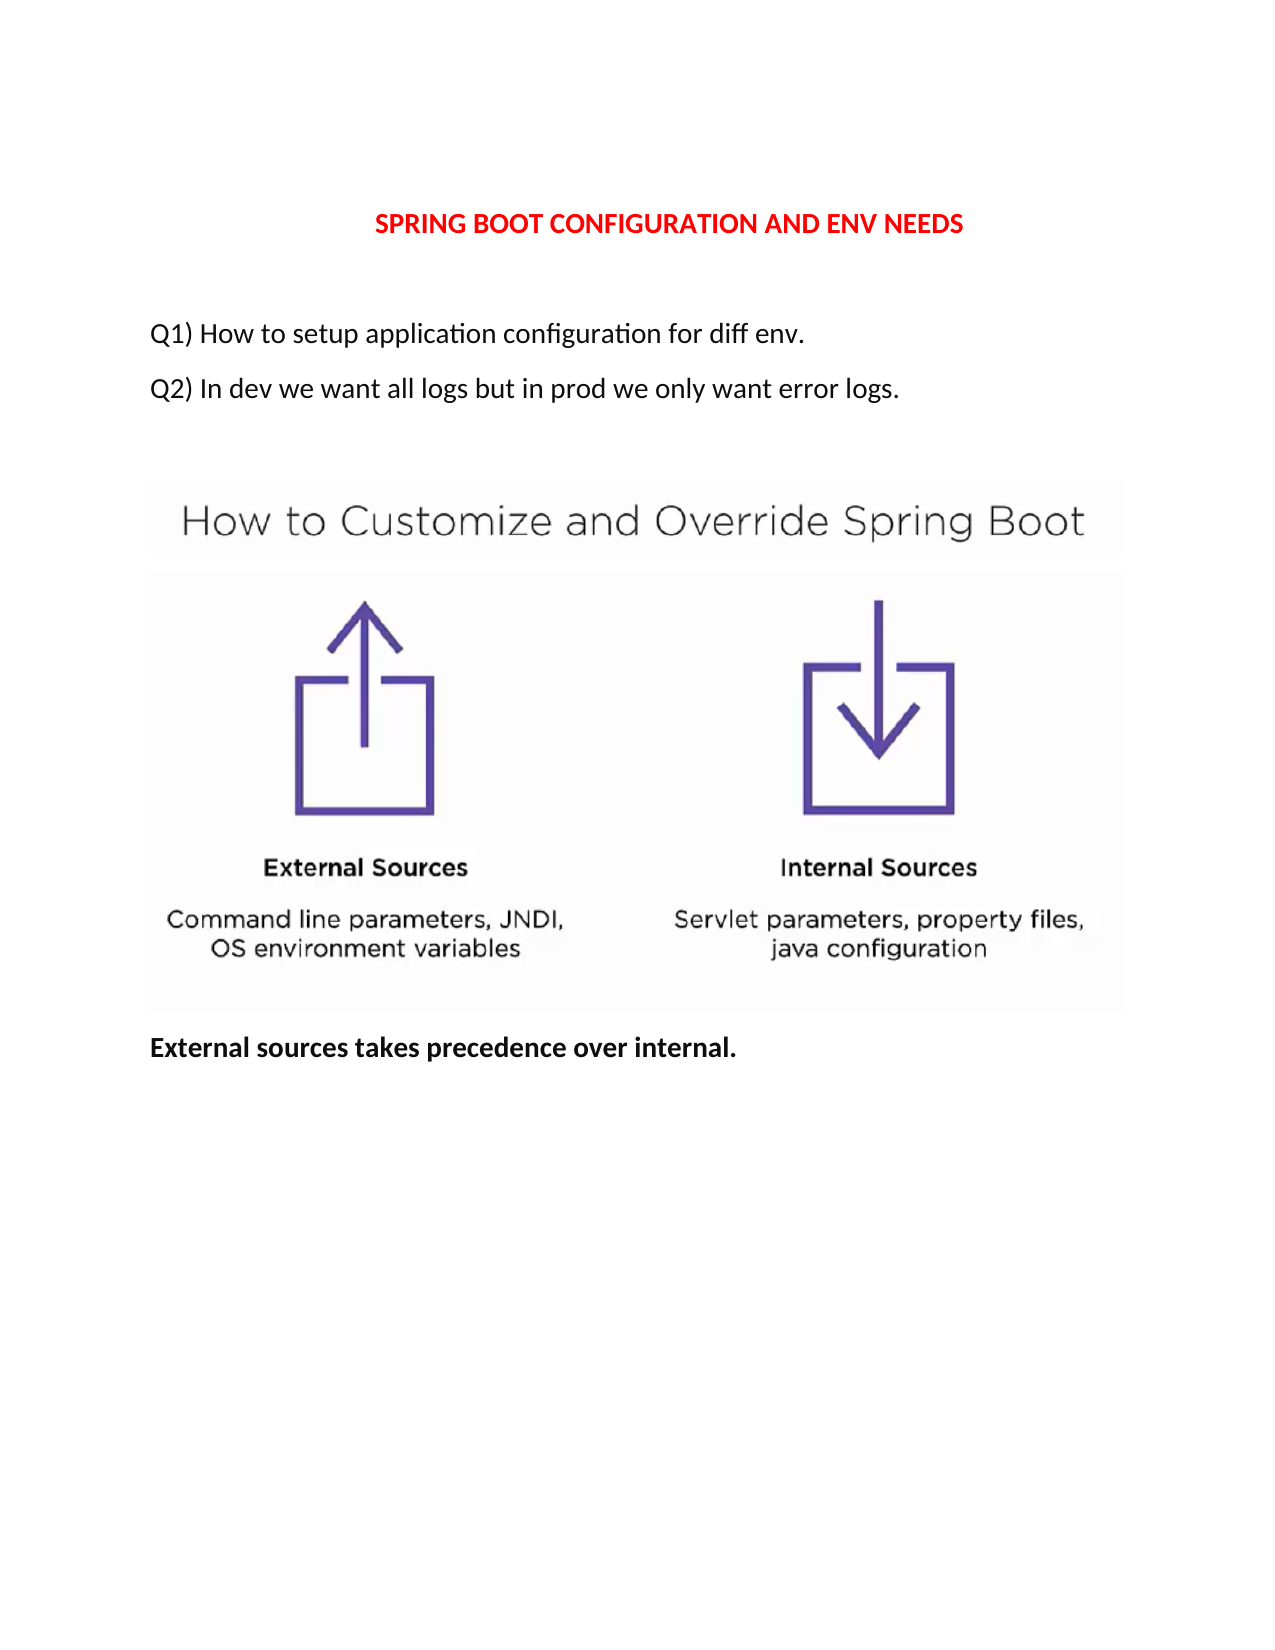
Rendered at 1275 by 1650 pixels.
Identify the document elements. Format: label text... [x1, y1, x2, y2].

picture [150, 571, 1125, 1011]
text Q2) In dev we want all logs but in prod we only want error logs. [150, 370, 1125, 406]
picture [150, 480, 1125, 553]
text Q1) How to setup application configuration for diff env. [150, 315, 1125, 351]
text SPRING BOOT CONFIGURATION AND ENV NEEDS [300, 205, 1125, 241]
text External sources takes precedence over internal. [150, 1029, 1125, 1065]
